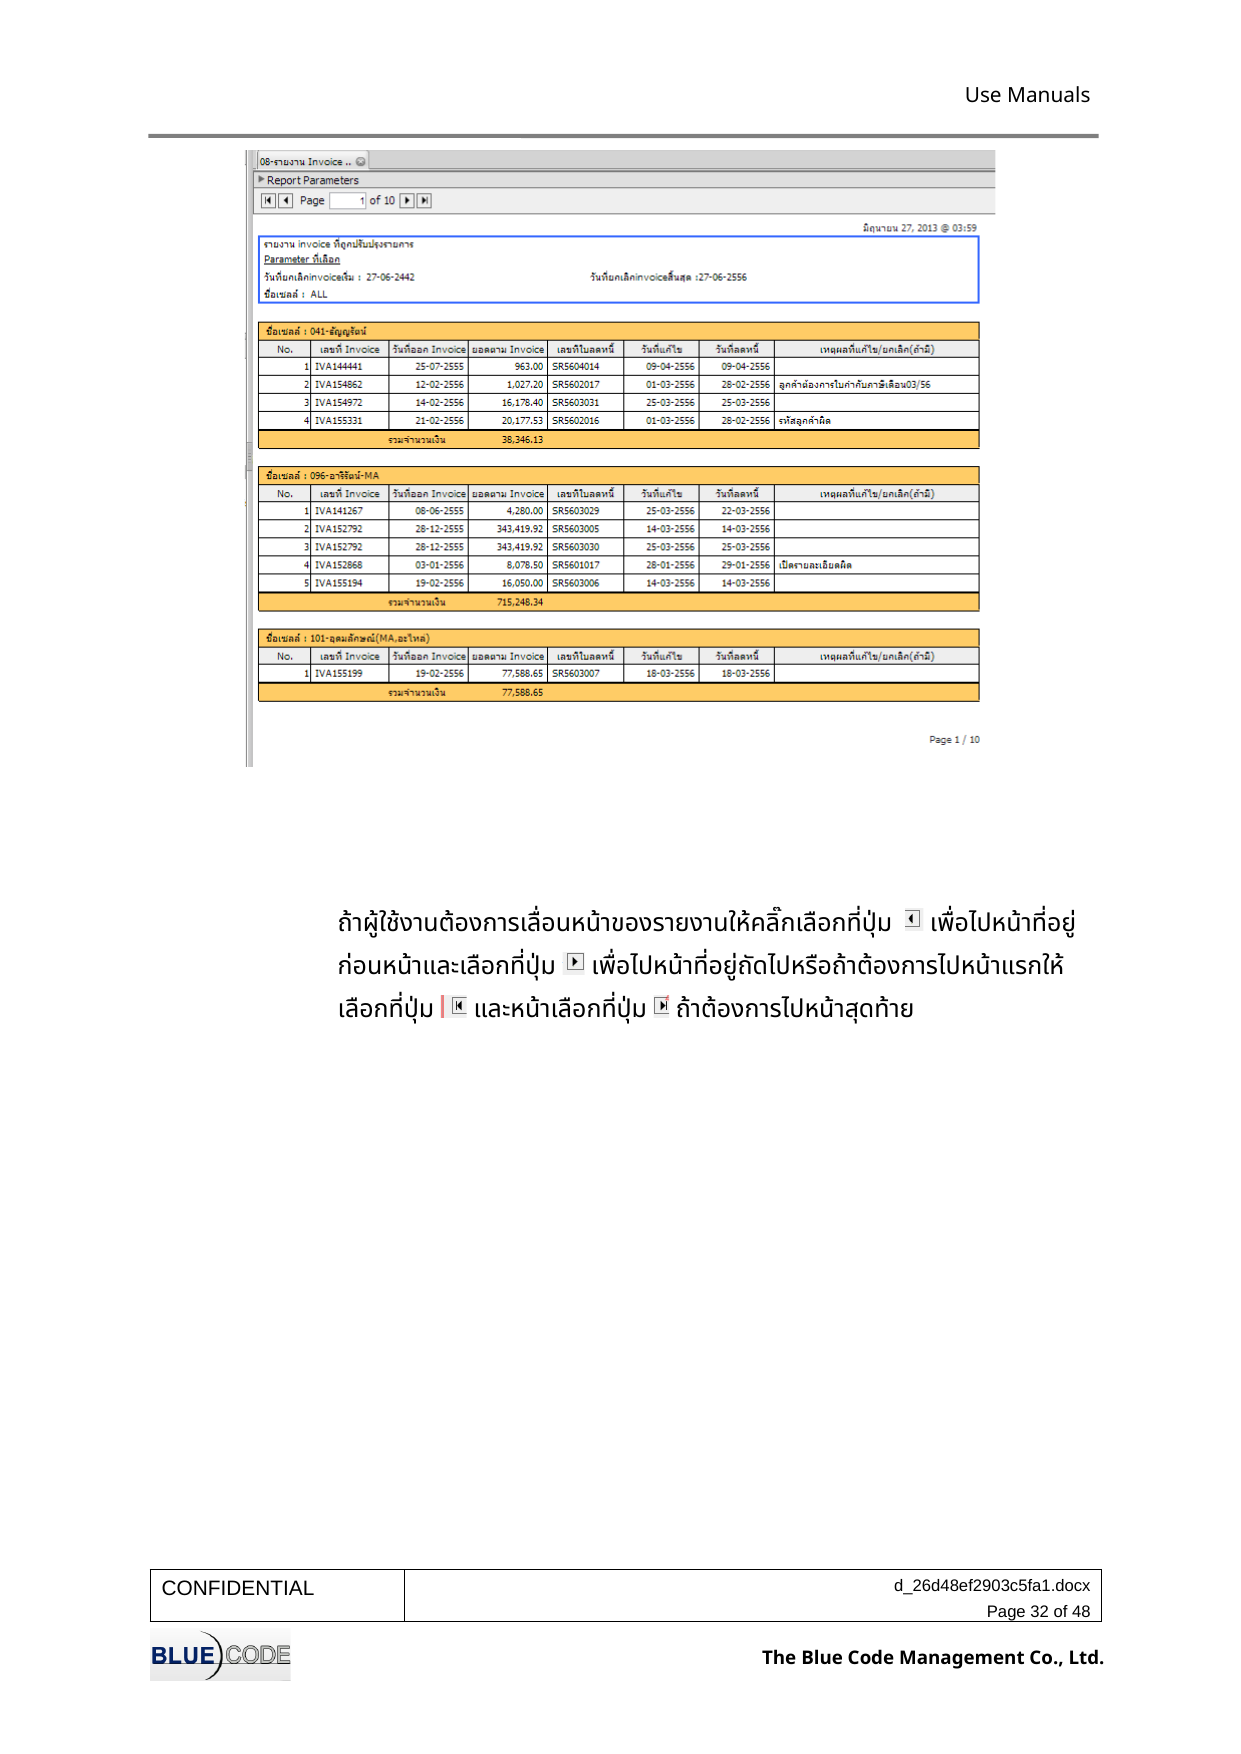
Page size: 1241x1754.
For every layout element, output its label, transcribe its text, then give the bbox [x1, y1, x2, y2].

picture [440, 995, 467, 1018]
picture [150, 1628, 291, 1681]
picture [653, 995, 670, 1018]
list ถ้าผู้ใช้งานต้องการเลื่อนหน้าของรายงานให้คลิ๊กเลือกที่ปุ่ม เพื่อไปหน้าที่อยู่ก่อนหน้าและเลือกที่ปุ่ม เพื่อไปหน้าที่อยู่ถัดไปหรือถ้าต้องการไปหน้าแรกให้เลือกที่ปุ่ม และหน้าเลือกที่ปุ่ม ถ้าต้องการไปหน้าสุดท้าย [337, 904, 1090, 1029]
picture [244, 150, 996, 767]
picture [905, 908, 924, 931]
picture [562, 952, 585, 975]
